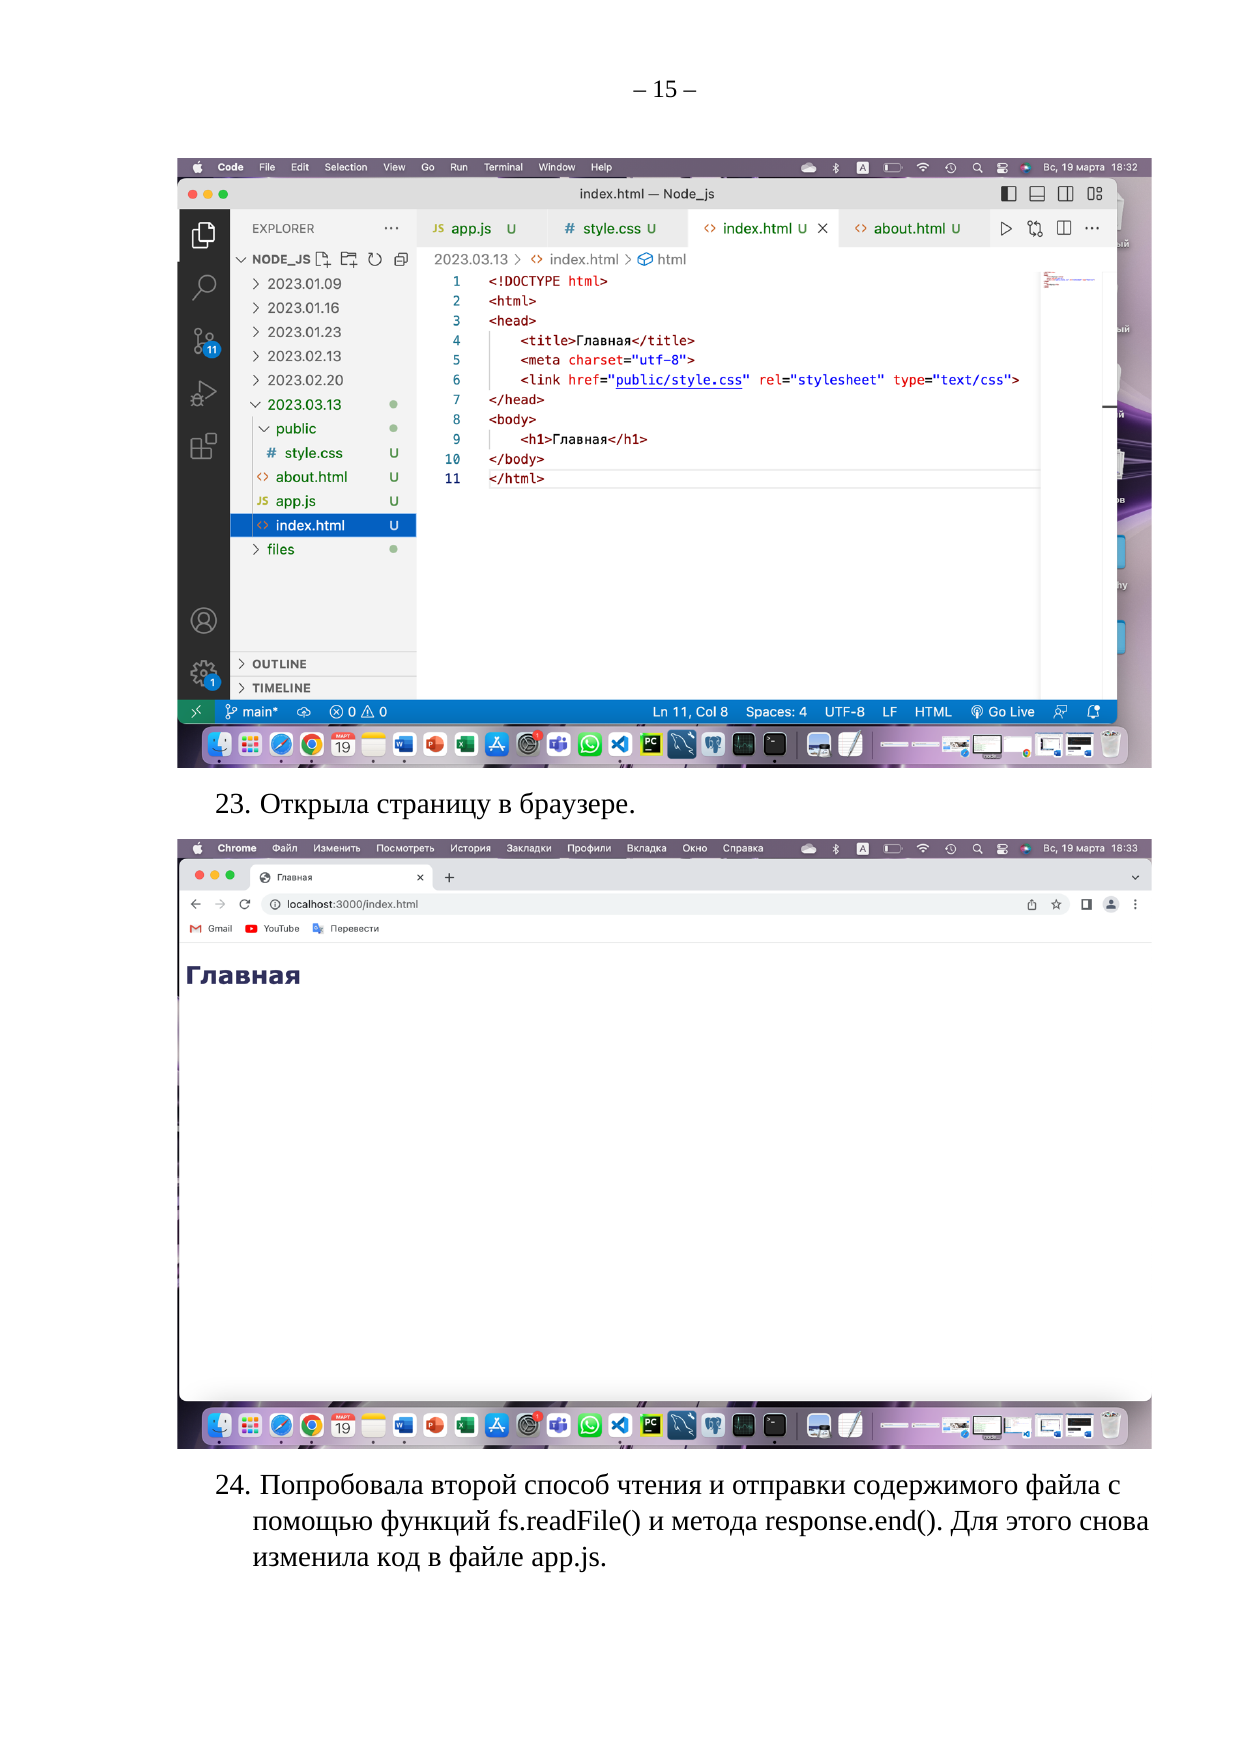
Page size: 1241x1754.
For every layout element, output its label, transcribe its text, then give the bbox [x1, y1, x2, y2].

picture [177, 839, 1152, 1449]
list Открыла страницу в браузере. [215, 786, 1152, 820]
list Попробовала второй способ чтения и отправки содержимого файла с помощью функций fs.readFile() и метода response.end(). Для этого снова изменила код в файле app.js. [215, 1467, 1152, 1573]
picture [177, 158, 1152, 768]
